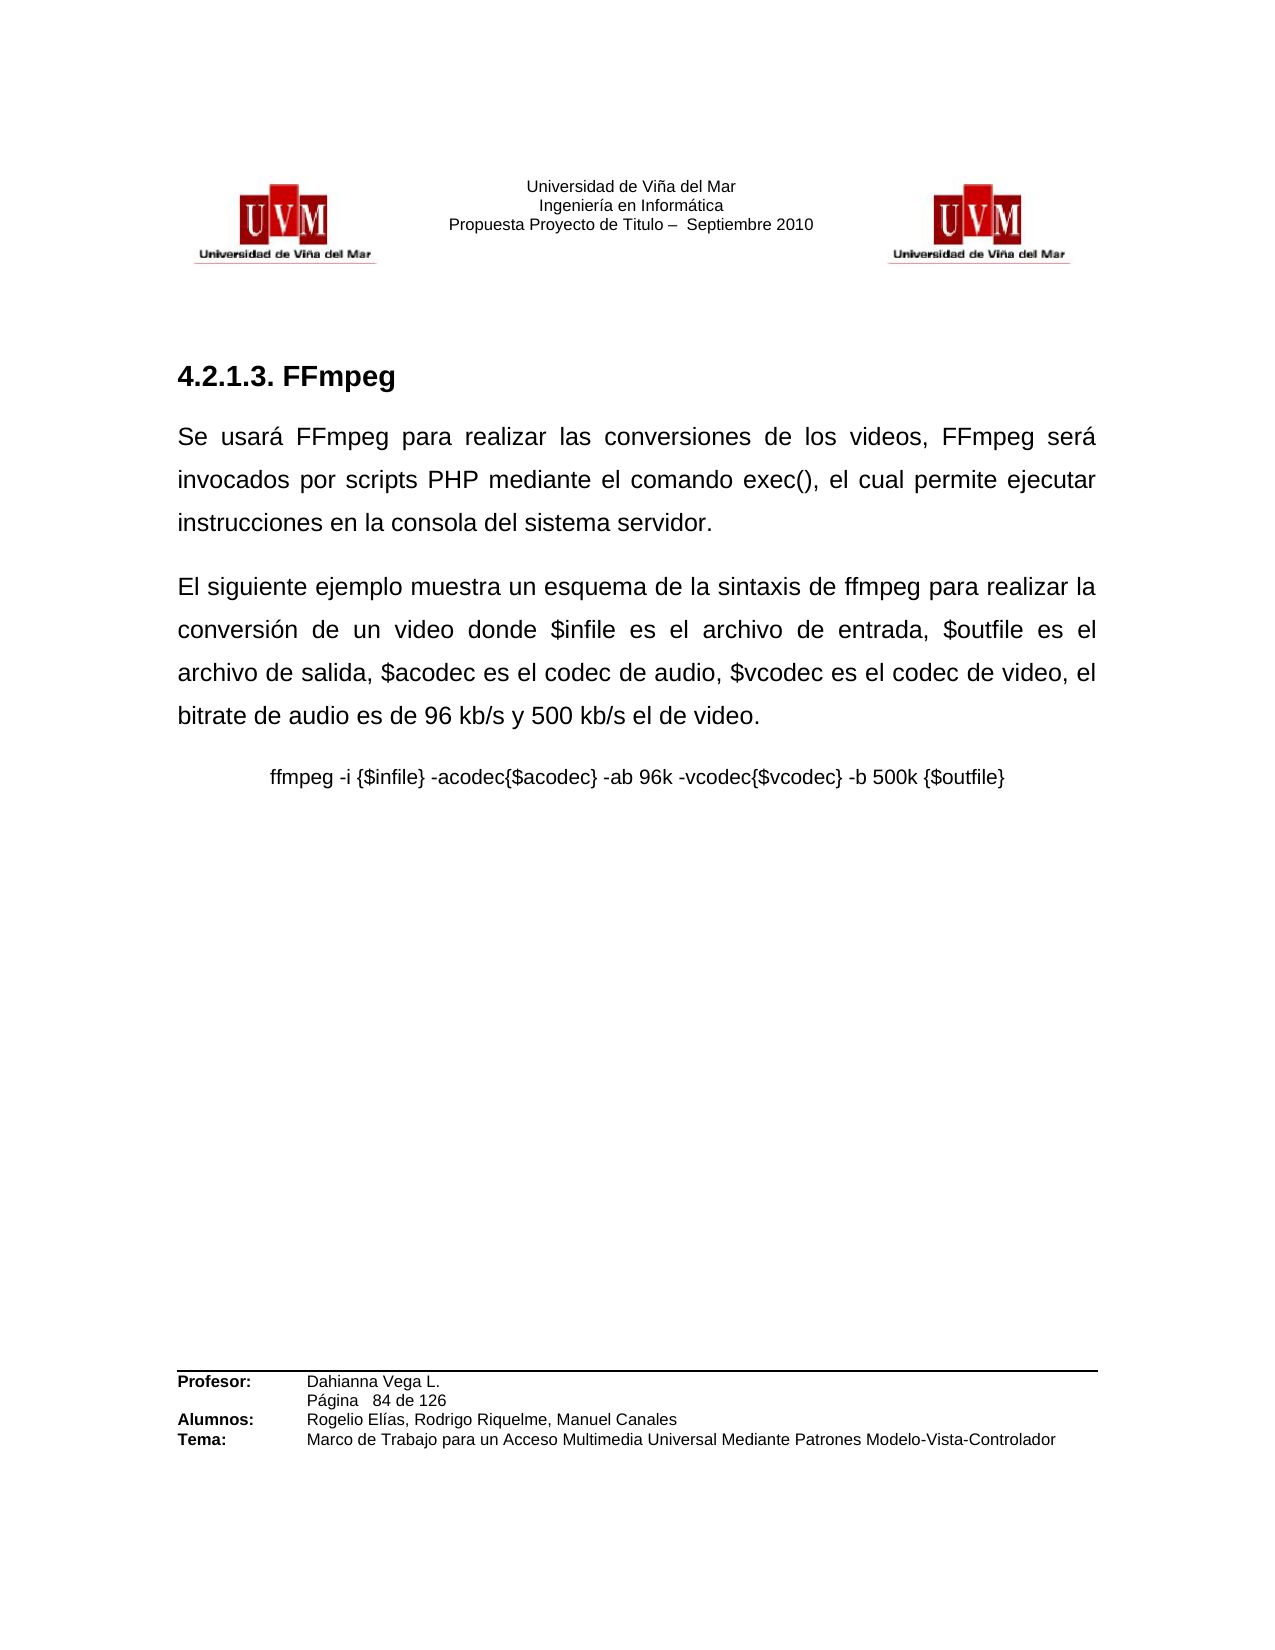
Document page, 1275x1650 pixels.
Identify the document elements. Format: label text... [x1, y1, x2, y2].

picture [871, 176, 1084, 267]
text Se usará FFmpeg para realizar las conversiones de los videos, FFmpeg será invocados por scripts PHP mediante el comando exec(), el cual permite ejecutar instrucciones en la consola del sistema servidor. [177, 422, 1098, 537]
text El siguiente ejemplo muestra un esquema de la sintaxis de ffmpeg para realizar la conversión de un video donde $infile es el archivo de entrada, $outfile es el archivo de salida, $acodec es el codec de audio, $vcodec es el codec de video, el bitrate de audio es de 96 kb/s y 500 kb/s el de video. [177, 572, 1098, 730]
subtitle 4.2.1.3. FFmpeg [177, 359, 1098, 392]
subtitle ffmpeg -i {$infile} -acodec{$acodec} -ab 96k -vcodec{$vcodec} -b 500k {$outfile} [177, 765, 1098, 789]
picture [177, 176, 390, 267]
